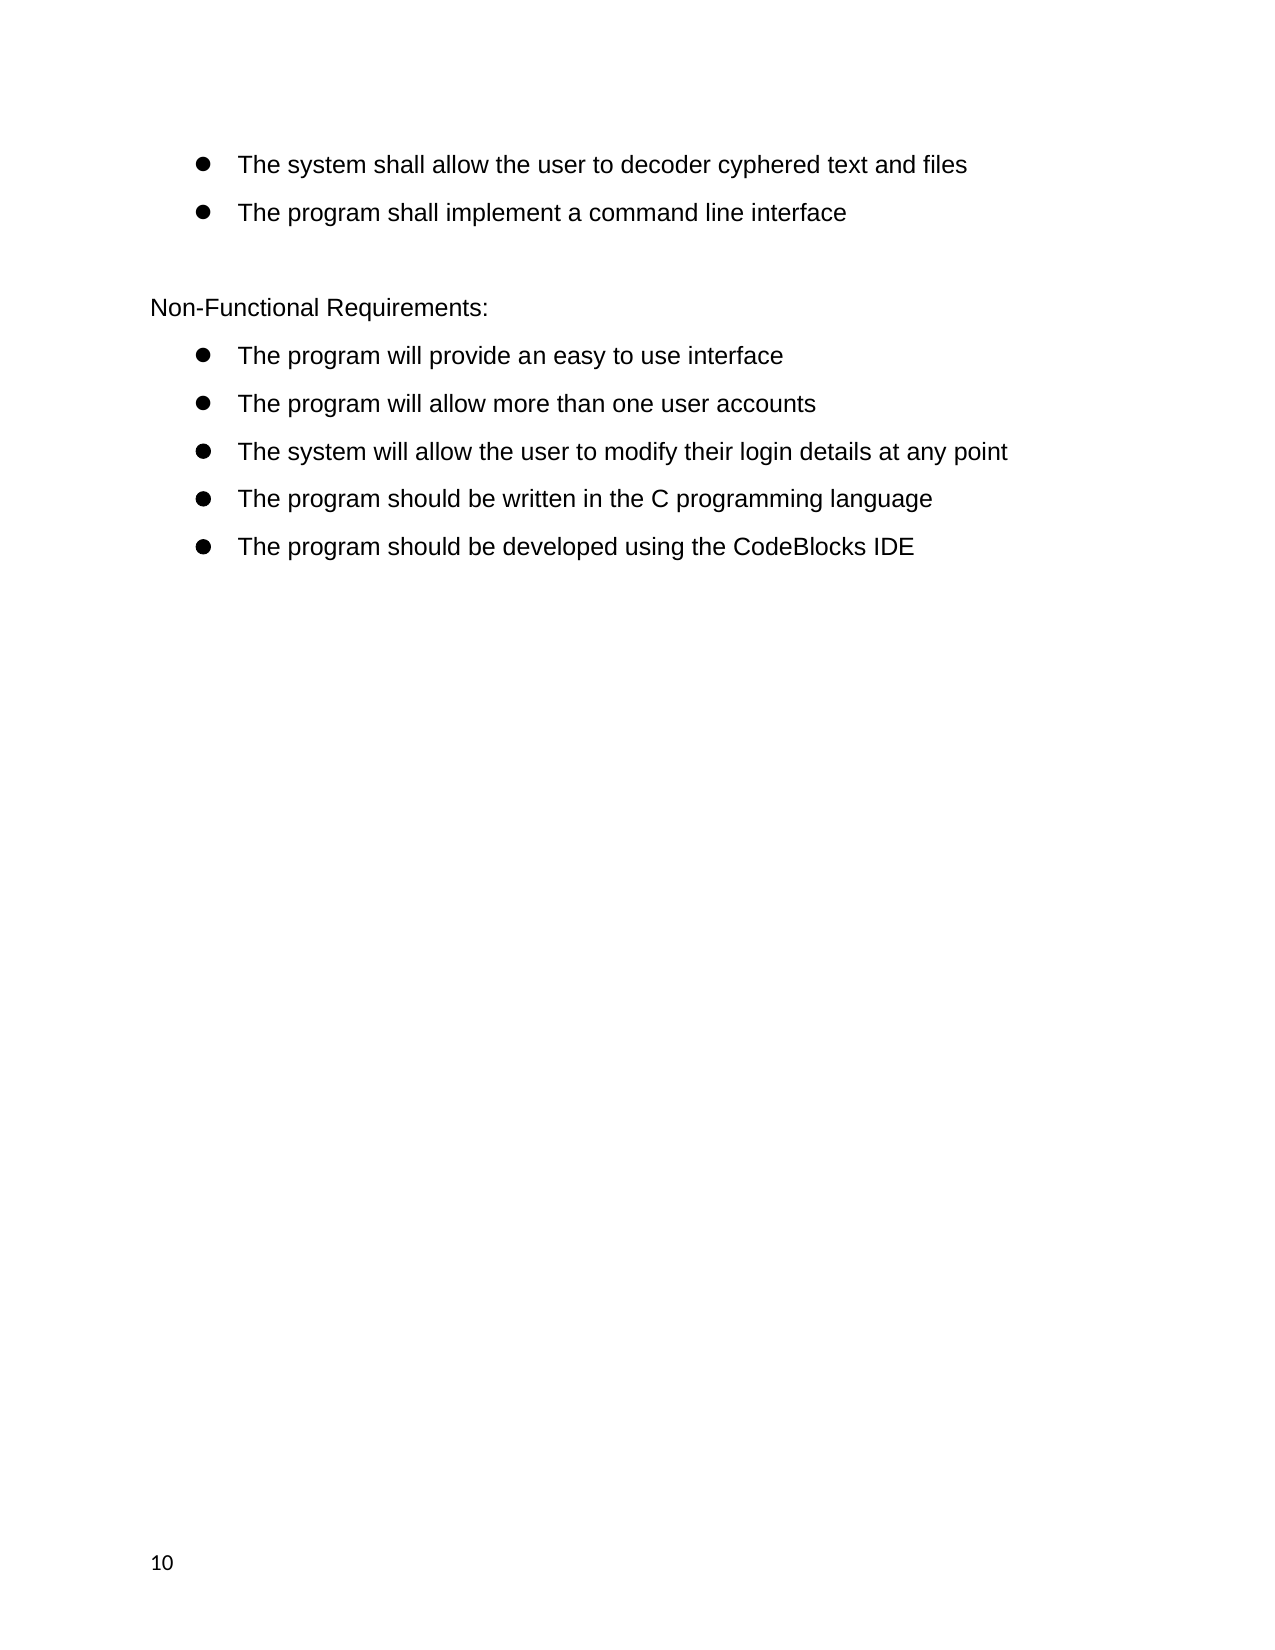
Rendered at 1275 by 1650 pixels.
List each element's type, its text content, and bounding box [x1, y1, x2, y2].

text Non-Functional Requirements: [150, 293, 1125, 322]
list The program shall implement a command line interface [194, 198, 1125, 227]
list The system will allow the user to modify their login details at any point [194, 437, 1125, 466]
list The system shall allow the user to decoder cyphered text and files [194, 150, 1125, 179]
list The program will provide an easy to use interface [194, 341, 1125, 370]
list The program should be written in the C programming language [194, 484, 1125, 513]
list The program should be developed using the CodeBlocks IDE [194, 532, 1125, 561]
list The program will allow more than one user accounts [194, 389, 1125, 418]
